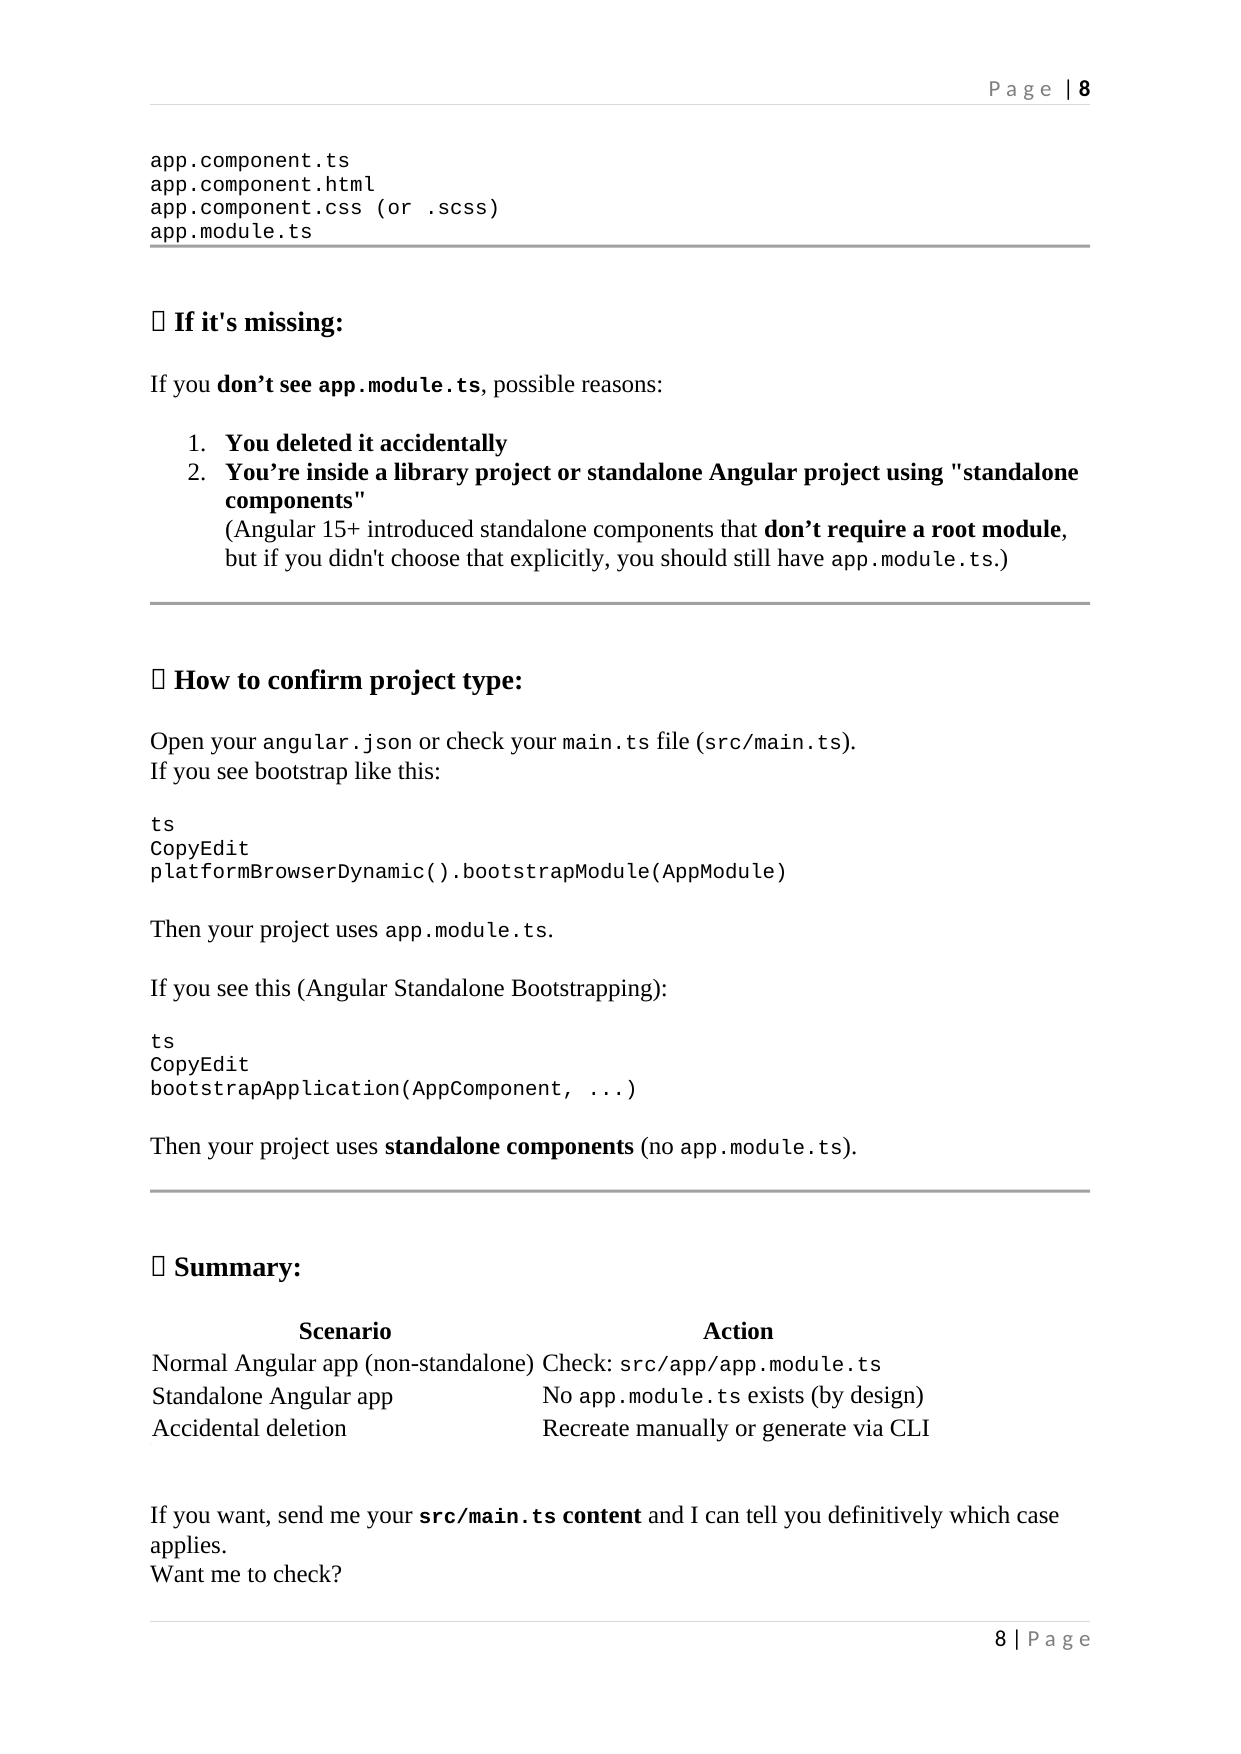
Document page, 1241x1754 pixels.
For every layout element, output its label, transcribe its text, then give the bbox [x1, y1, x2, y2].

text Then your project uses app.module.ts. [150, 914, 1090, 944]
text platformBrowserDynamic().bootstrapModule(AppModule) [150, 861, 1090, 885]
text app.module.ts [150, 221, 1090, 244]
text ✅ If it's missing: [150, 302, 1090, 340]
table_cell Normal Angular app (non-standalone) [150, 1346, 540, 1379]
text ✅ How to confirm project type: [150, 659, 1090, 697]
text ts [150, 814, 1090, 838]
text If you see this (Angular Standalone Bootstrapping): [150, 973, 1090, 1002]
table_cell No app.module.ts exists (by design) [540, 1379, 936, 1412]
text app.component.ts [150, 150, 1090, 174]
table_header Scenario [150, 1314, 540, 1346]
text app.component.css (or .scss) [150, 197, 1090, 221]
text CopyEdit [150, 1054, 1090, 1078]
text If you want, send me your src/main.ts content and I can tell you definitively which case applies. Want me to check? [150, 1501, 1090, 1588]
text If you don’t see app.module.ts, possible reasons: [150, 369, 1090, 399]
table_header Action [540, 1314, 936, 1346]
list You’re inside a library project or standalone Angular project using "standalone components" (Angular 15+ introduced standalone components that don’t require a root module, but if you didn't choose that explicitly, you should still have app.module.ts.) [187, 457, 1090, 573]
text Then your project uses standalone components (no app.module.ts). [150, 1131, 1090, 1160]
table_cell Check: src/app/app.module.ts [540, 1346, 936, 1379]
table_cell Recreate manually or generate via CLI [540, 1412, 936, 1443]
table_cell Standalone Angular app [150, 1379, 540, 1412]
text app.component.html [150, 174, 1090, 197]
table_cell Accidental deletion [150, 1412, 540, 1443]
list You deleted it accidentally [187, 428, 1090, 457]
text bootstrapApplication(AppComponent, ...) [150, 1078, 1090, 1102]
text ts [150, 1031, 1090, 1054]
text ✅ Summary: [150, 1247, 1090, 1285]
text CopyEdit [150, 838, 1090, 861]
text Open your angular.json or check your main.ts file (src/main.ts). If you see bootstrap like this: [150, 726, 1090, 785]
